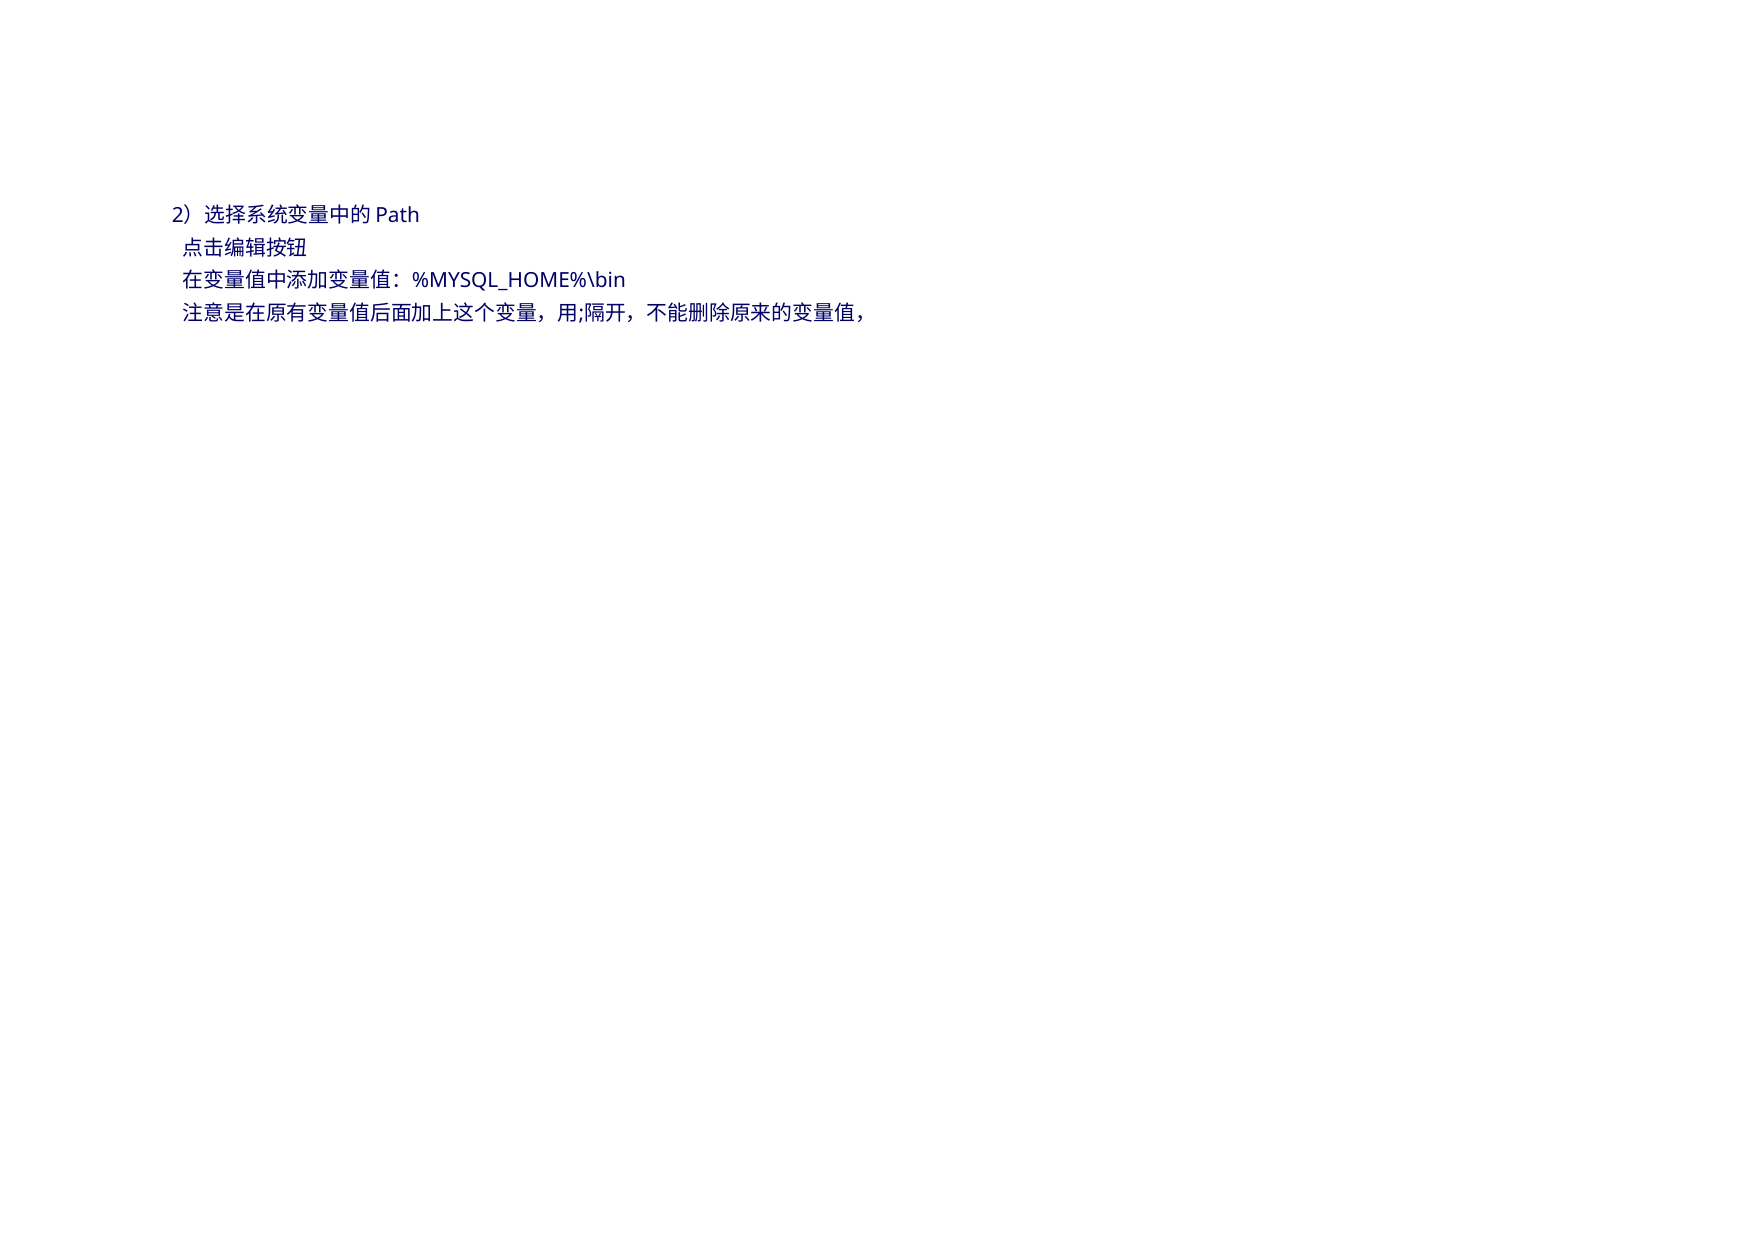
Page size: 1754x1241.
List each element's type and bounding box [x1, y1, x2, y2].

text [150, 198, 1604, 328]
